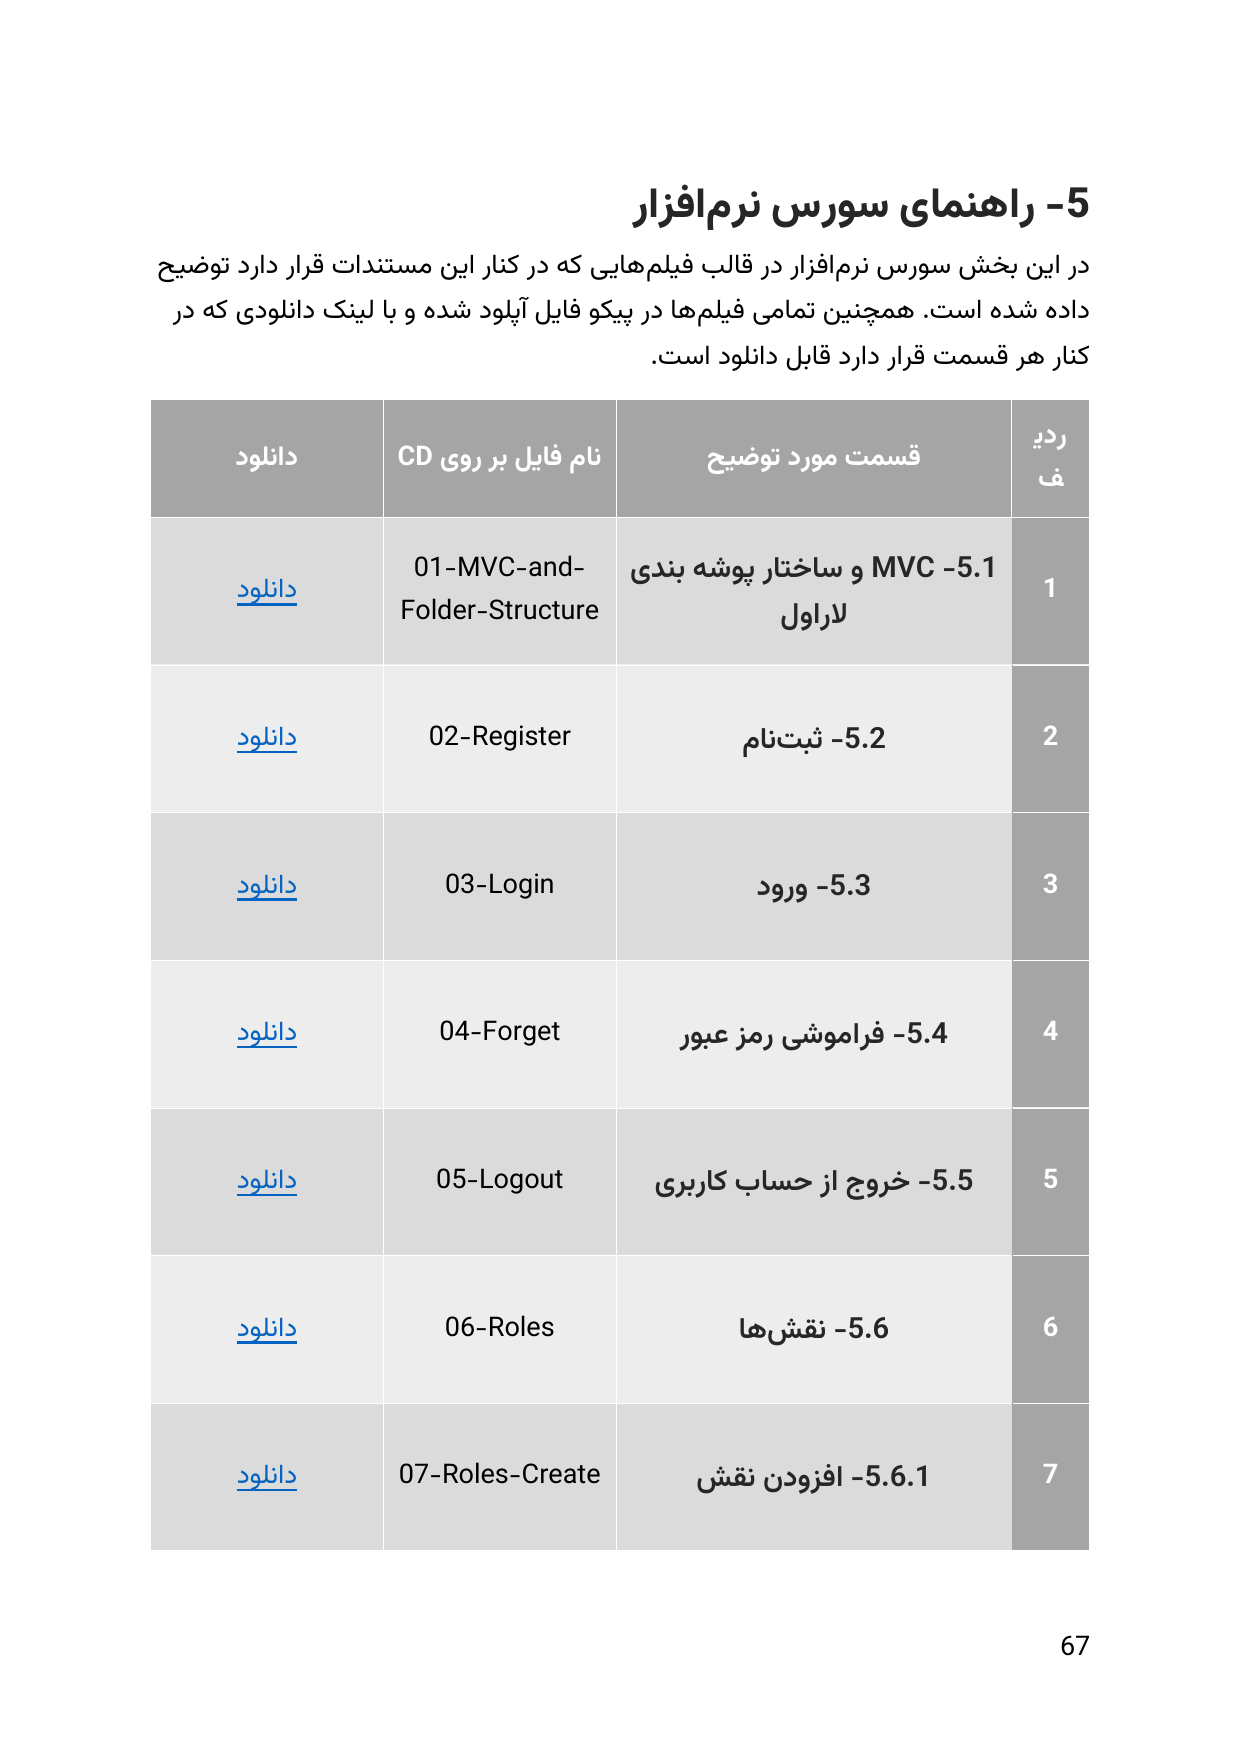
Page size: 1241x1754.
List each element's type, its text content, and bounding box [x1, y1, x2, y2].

table_cell دانلود [151, 1109, 383, 1255]
table_cell دانلود [151, 1404, 383, 1550]
table_cell 3 [1012, 813, 1089, 960]
table_cell دانلود [151, 1256, 383, 1403]
table_cell 06-Roles [384, 1256, 616, 1403]
table_cell 1 [1012, 518, 1089, 664]
table_cell 7 [1012, 1404, 1089, 1550]
table_cell 5.2- ثبت‌نام [617, 665, 1012, 812]
text در این بخش سورس نرم‌افزار در قالب فیلم‌هایی که در کنار این مستندات قرار دارد توضیح داده شده است. همچنین تمامی فیلم‌ها در پیکو فایل آپلود شده و با لینک دانلودی که در کنار هر قسمت قرار دارد قابل دانلود است. [150, 245, 1090, 379]
table_cell 5.3- ورود [617, 812, 1012, 960]
table_cell 07-Roles-Create [384, 1404, 616, 1550]
table_cell 03-Login [384, 813, 616, 960]
table_cell 05-Logout [384, 1109, 616, 1255]
table_cell دانلود [151, 518, 383, 664]
subtitle 5- راهنمای سورس نرم‌افزار [150, 175, 1090, 240]
table_cell 5.5- خروج از حساب کاربری [617, 1108, 1012, 1255]
table_cell 5.4- فراموشی رمز عبور [617, 960, 1012, 1107]
table_cell 5.6- نقش‌ها [617, 1255, 1012, 1403]
table_cell 02-Register [384, 666, 616, 812]
table_header دانلود [151, 400, 383, 517]
table_cell دانلود [151, 813, 383, 960]
table_cell 01-MVC-and-Folder-Structure [384, 518, 616, 664]
table_cell 5 [1012, 1109, 1089, 1255]
table_cell دانلود [151, 961, 383, 1107]
table_header قسمت مورد توضیح [617, 400, 1011, 517]
table_header نام فایل بر روی CD [384, 400, 616, 517]
table_cell 5.6.1- افزودن نقش [617, 1403, 1012, 1550]
table_cell 6 [1012, 1256, 1089, 1403]
table_header ردیف [1012, 400, 1089, 517]
table_cell 04-Forget [384, 961, 616, 1107]
table_cell 5.1- MVC و ساختار پوشه بندی لاراول [617, 518, 1012, 664]
table_cell دانلود [151, 666, 383, 812]
table_cell 2 [1012, 666, 1089, 812]
table_cell 4 [1012, 961, 1089, 1107]
